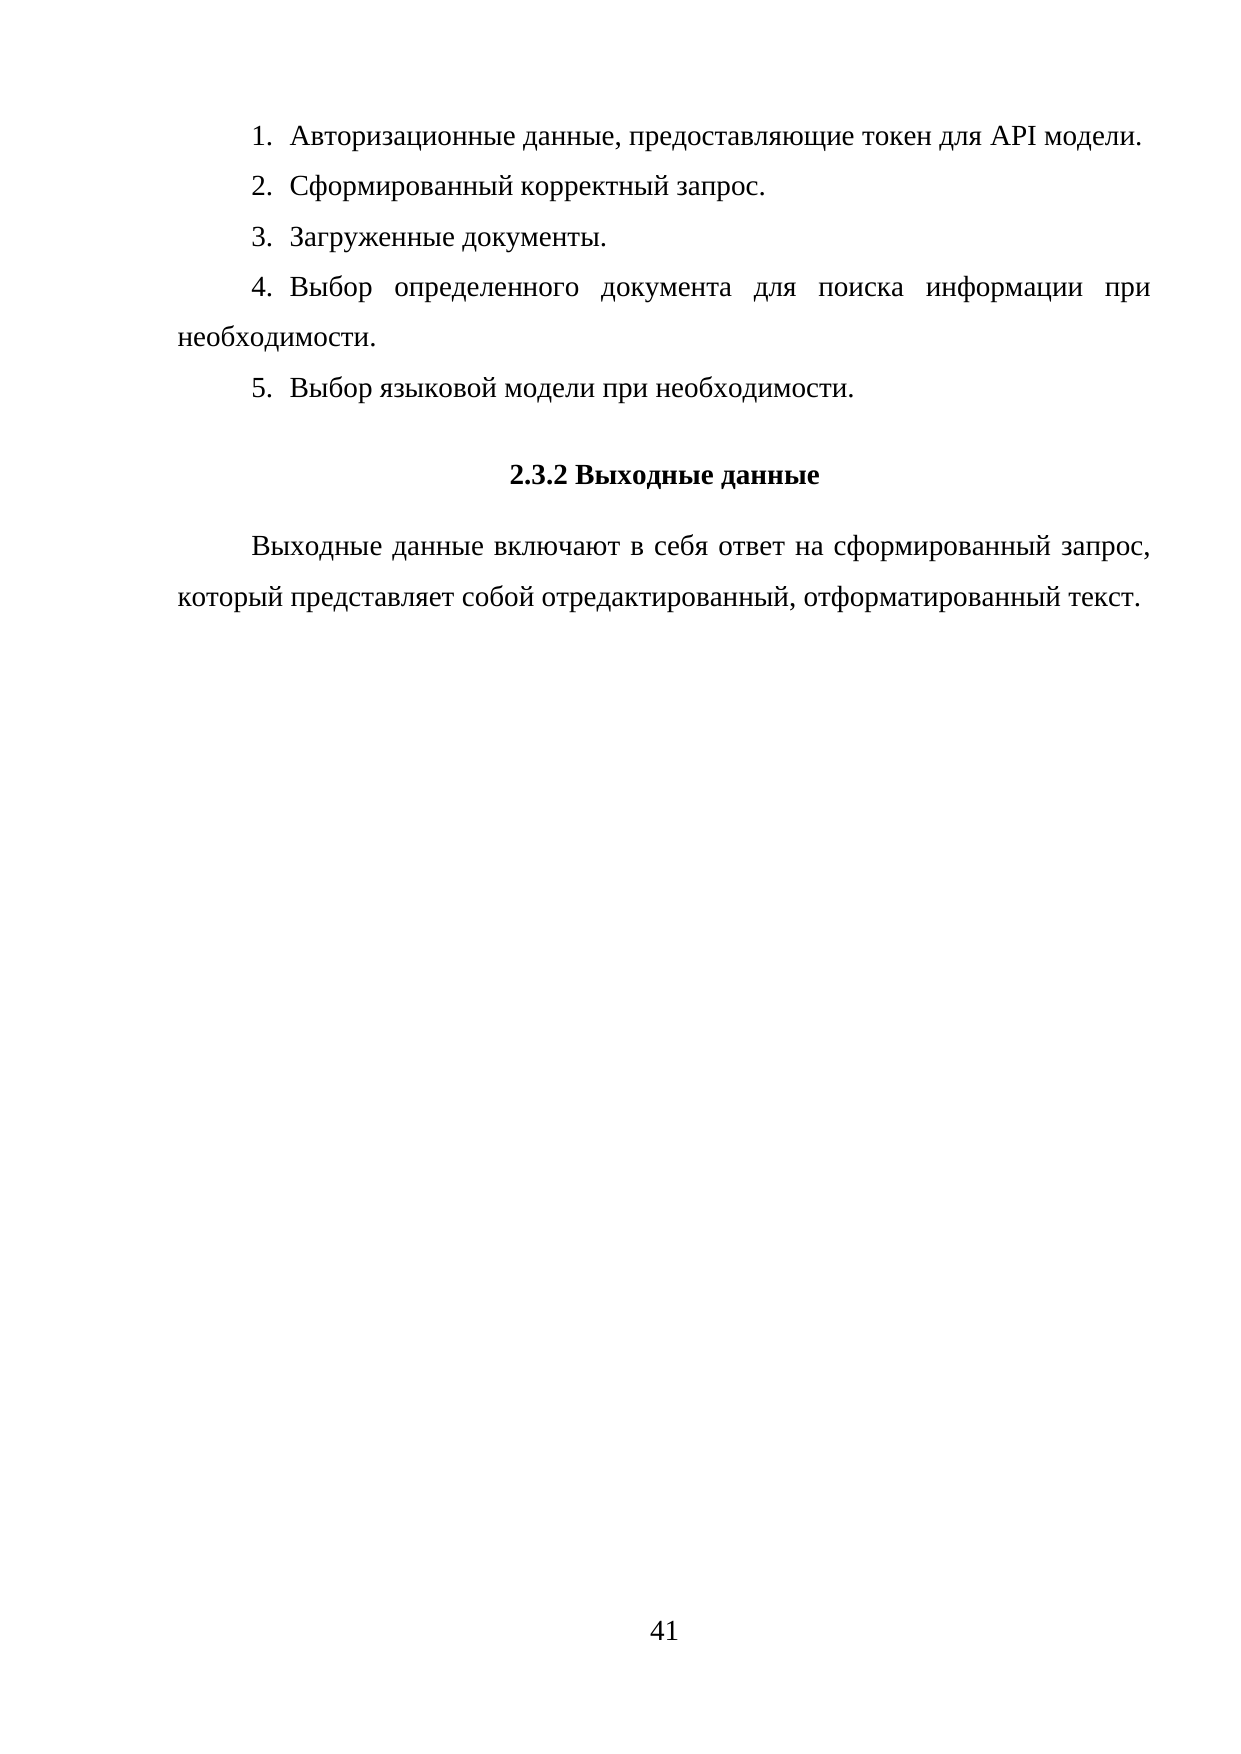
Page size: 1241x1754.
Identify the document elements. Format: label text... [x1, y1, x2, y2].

list Сформированный корректный запрос. [177, 168, 1152, 202]
list Загруженные документы. [177, 219, 1152, 252]
list Авторизационные данные, предоставляющие токен для API модели. [177, 118, 1152, 152]
list Выбор языковой модели при необходимости. [177, 370, 1152, 403]
list Выбор определенного документа для поиска информации при необходимости. [177, 269, 1152, 353]
text Выходные данные включают в себя ответ на сформированный запрос, который представляет собой отредактированный, отформатированный текст. [177, 528, 1152, 612]
subtitle 2.3.2 Выходные данные [177, 457, 1152, 491]
